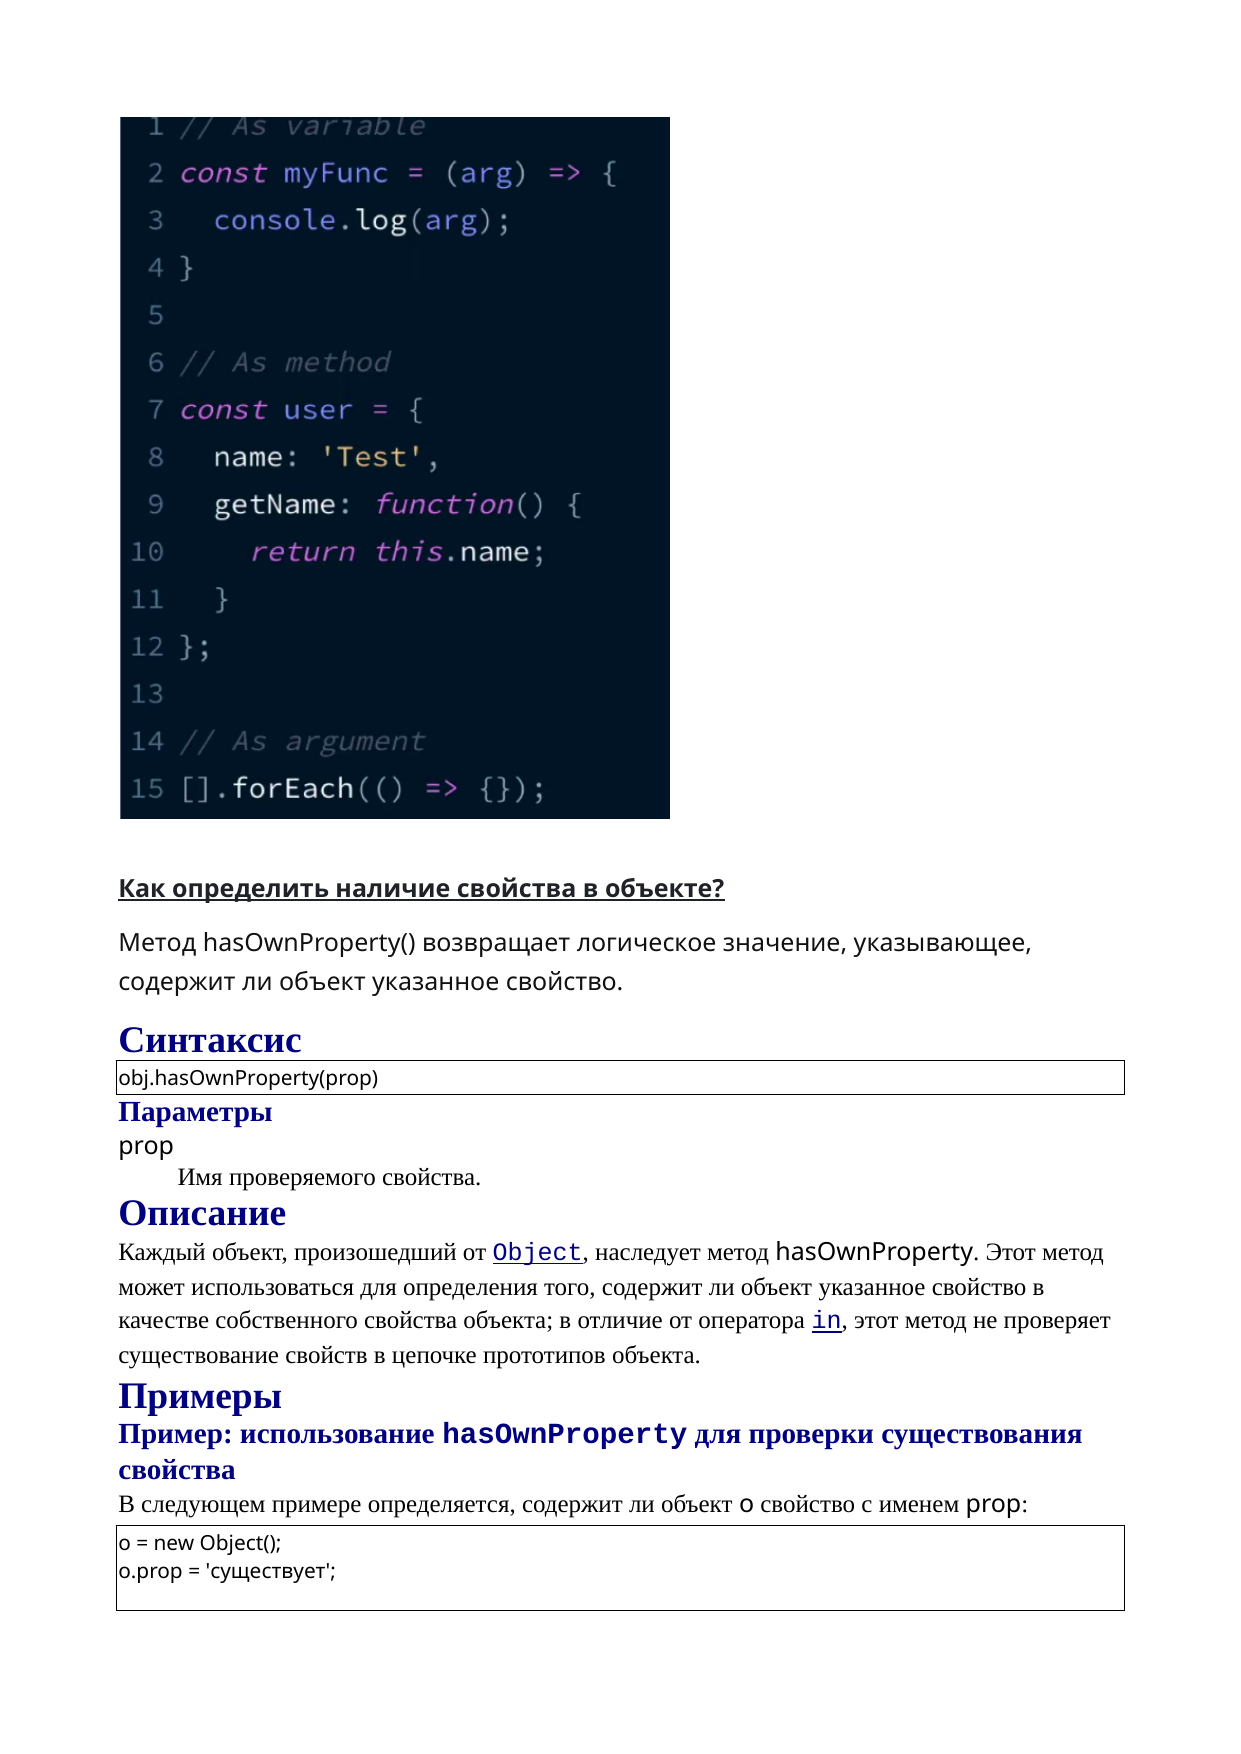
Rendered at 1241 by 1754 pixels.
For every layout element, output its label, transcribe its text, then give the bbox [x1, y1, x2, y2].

text В следующем примере определяется, содержит ли объект o свойство с именем prop: [118, 1486, 1122, 1520]
text Каждый объект, произошедший от Object, наследует метод hasOwnProperty. Этот метод может использоваться для определения того, содержит ли объект указанное свойство в качестве собственного свойства объекта; в отличие от оператора in, этот метод не проверяет существование свойств в цепочке прототипов объекта. [118, 1233, 1122, 1369]
subtitle Примеры [118, 1373, 1122, 1416]
subtitle Параметры [118, 1095, 1122, 1128]
text o = new Object(); [117, 1526, 1124, 1556]
picture [120, 117, 670, 819]
text Как определить наличие свойства в объекте? [118, 871, 1122, 905]
text obj.hasOwnProperty(prop) [117, 1061, 1124, 1094]
subtitle Синтаксис [118, 1017, 1122, 1060]
subtitle Пример: использование hasOwnProperty для проверки существования свойства [118, 1416, 1122, 1486]
subtitle prop [118, 1128, 1122, 1162]
text o.prop = 'существует'; [118, 1556, 1122, 1584]
text Метод hasOwnProperty() возвращает логическое значение, указывающее, содержит ли объект указанное свойство. [118, 924, 1122, 998]
subtitle Описание [118, 1190, 1122, 1233]
list Имя проверяемого свойства. [177, 1162, 1122, 1190]
